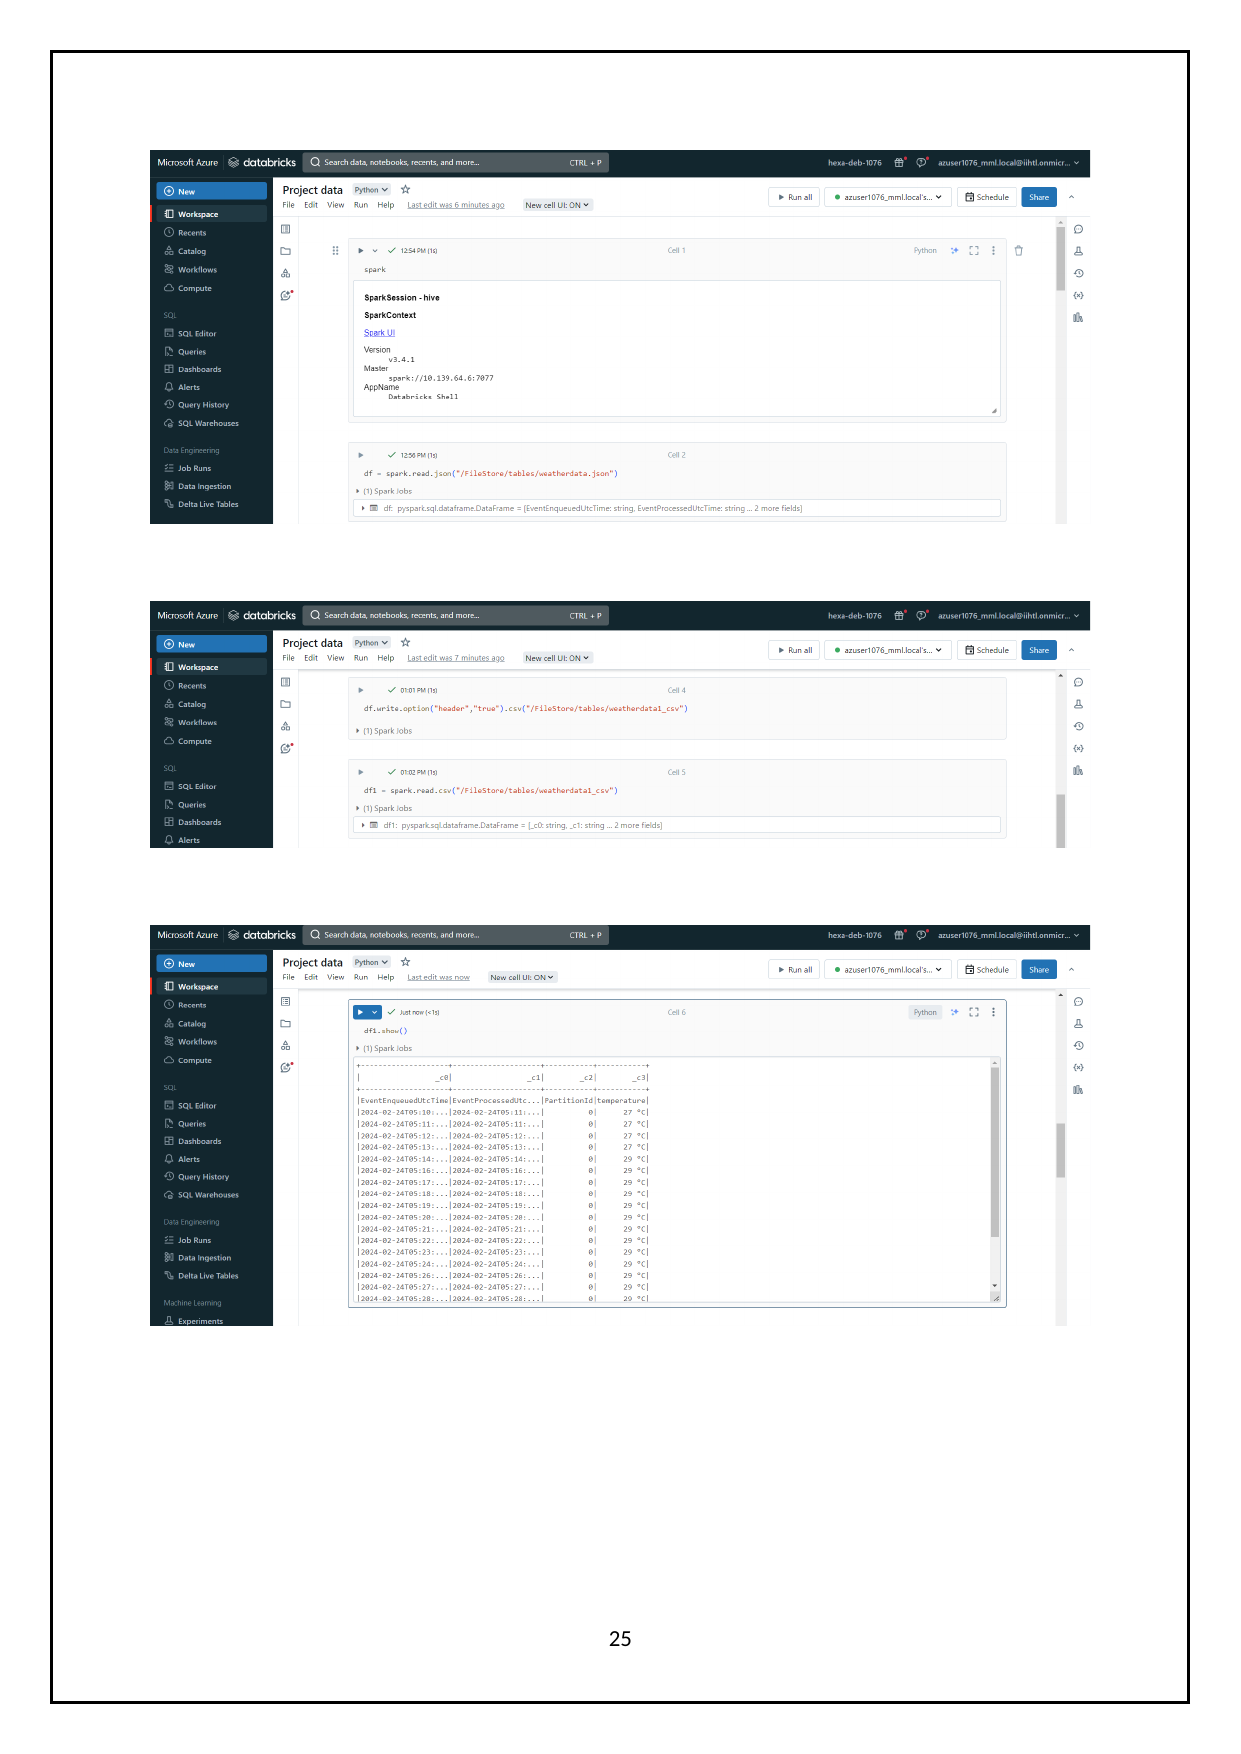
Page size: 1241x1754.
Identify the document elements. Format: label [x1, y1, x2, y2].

picture [150, 601, 1091, 848]
picture [150, 925, 1091, 1326]
picture [150, 150, 1091, 524]
